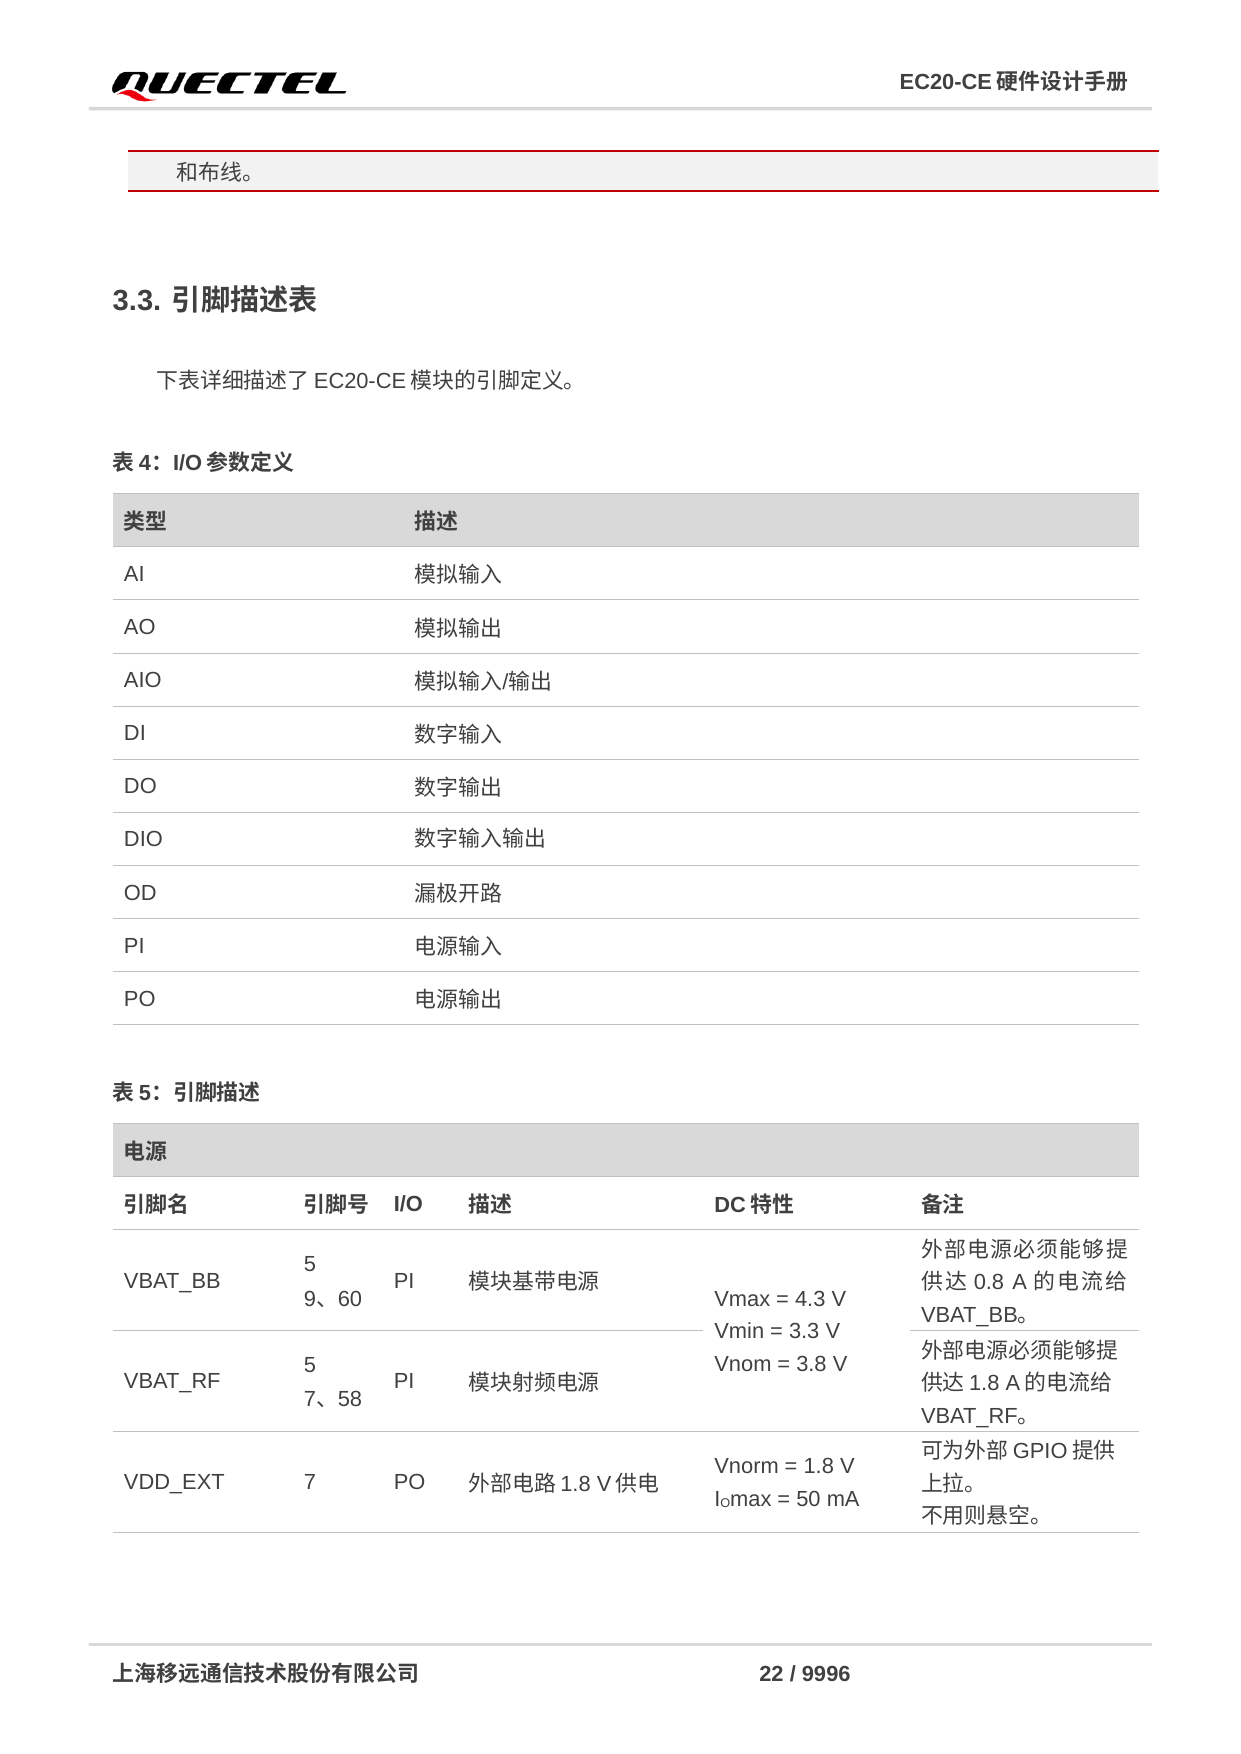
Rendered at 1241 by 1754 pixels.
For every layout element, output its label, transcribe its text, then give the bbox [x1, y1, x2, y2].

table_cell 7 [292, 1432, 382, 1532]
table_cell PO [113, 972, 403, 1024]
table_cell PI [382, 1331, 457, 1431]
table_cell 漏极开路 [403, 866, 1139, 918]
table_cell 外部电路1.8 V供电 [457, 1432, 703, 1532]
table_cell AIO [113, 654, 403, 706]
table_cell DO [113, 760, 403, 812]
table_cell 电源输出 [403, 972, 1139, 1024]
table_cell Vmax = 4.3 V Vmin = 3.3 V Vnom = 3.8 V [703, 1230, 909, 1431]
table_cell 数字输入输出 [403, 813, 1139, 865]
table_cell DI [113, 707, 403, 759]
table_cell 引脚名 [113, 1177, 292, 1229]
text 引脚描述表 [112, 266, 1116, 331]
table_cell 电源输入 [403, 919, 1139, 971]
table_header 类型 [113, 494, 403, 546]
table_cell 可为外部GPIO提供上拉。 不用则悬空。 [910, 1432, 1139, 1532]
table_cell I/O [382, 1177, 457, 1229]
table_cell PI [113, 919, 403, 971]
text 下表详细描述了EC20-CE模块的引脚定义。 [112, 363, 1128, 396]
text 表5：引脚描述 [112, 1074, 1128, 1107]
text 表4：I/O参数定义 [112, 444, 1128, 477]
table_cell 数字输出 [403, 760, 1139, 812]
table_cell PI [382, 1230, 457, 1330]
table_cell DC特性 [703, 1177, 909, 1229]
table_header 描述 [403, 494, 1139, 546]
table_cell 备注 [910, 1177, 1139, 1229]
table_cell 模拟输入 [403, 547, 1139, 599]
table_cell 外部电源必须能够提供达0.8 A的电流给VBAT_BB。 [910, 1230, 1139, 1330]
table_cell 57、58 [292, 1331, 382, 1431]
table_header 电源 [113, 1124, 1139, 1176]
table_cell 描述 [457, 1177, 703, 1229]
table_cell 数字输入 [403, 707, 1139, 759]
table_cell 模块基带电源 [457, 1230, 703, 1330]
table_cell 59、60 [292, 1230, 382, 1330]
table_cell 外部电源必须能够提供达1.8 A的电流给VBAT_RF。 [910, 1331, 1139, 1431]
table_cell 引脚号 [292, 1177, 382, 1229]
table_cell AO [113, 600, 403, 652]
table_cell 模块射频电源 [457, 1331, 703, 1431]
table_cell DIO [113, 813, 403, 865]
table_cell VBAT_RF [113, 1331, 292, 1431]
table_cell PO [382, 1432, 457, 1532]
table_cell OD [113, 866, 403, 918]
table_cell 模拟输出 [403, 600, 1139, 652]
picture [104, 65, 353, 107]
table_cell Vnorm = 1.8 V IOmax = 50 mA [703, 1432, 909, 1532]
table_cell AI [113, 547, 403, 599]
table_cell VBAT_BB [113, 1230, 292, 1330]
table_cell 模拟输入/输出 [403, 654, 1139, 706]
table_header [128, 152, 1158, 190]
table_cell VDD_EXT [113, 1432, 292, 1532]
